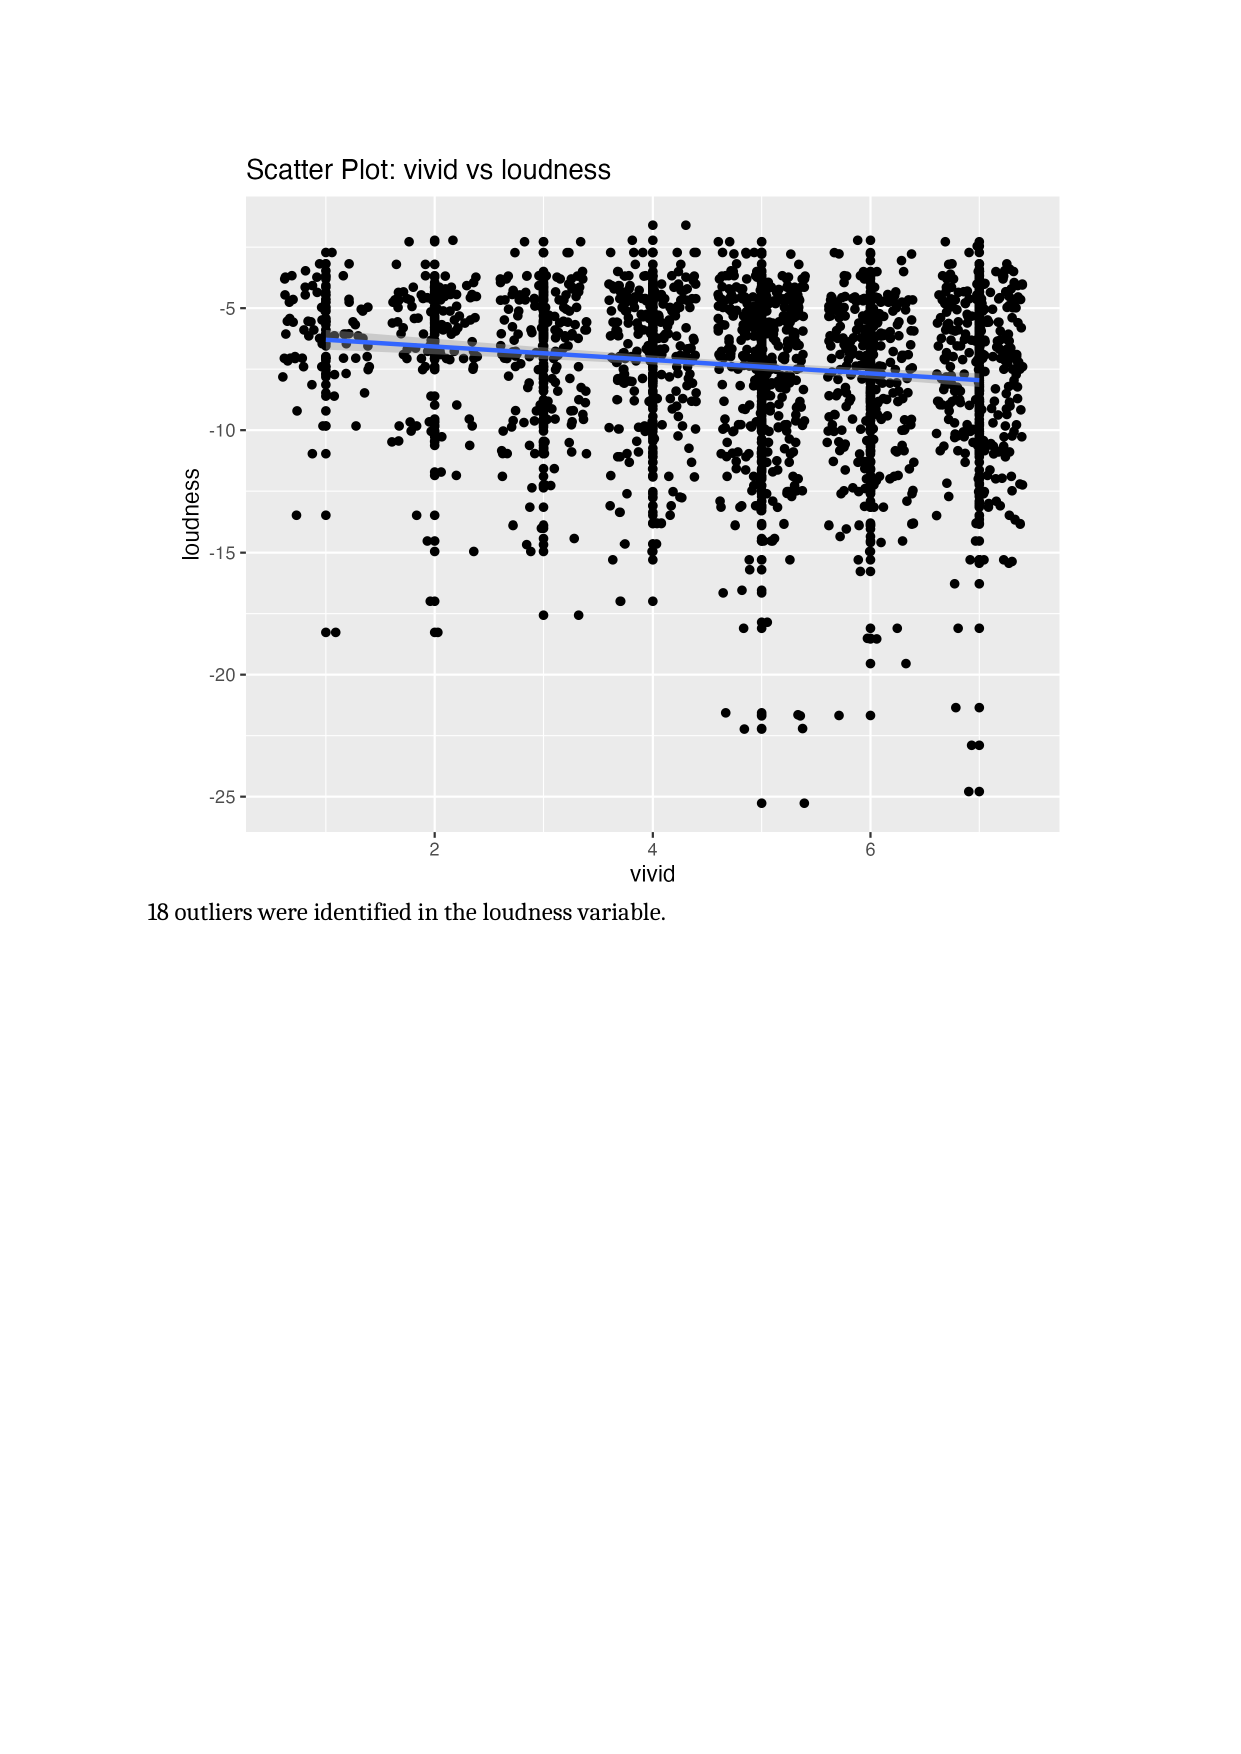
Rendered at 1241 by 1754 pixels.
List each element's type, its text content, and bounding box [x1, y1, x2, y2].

picture [170, 147, 1071, 898]
text 18 outliers were identified in the loudness variable. [148, 898, 1093, 926]
